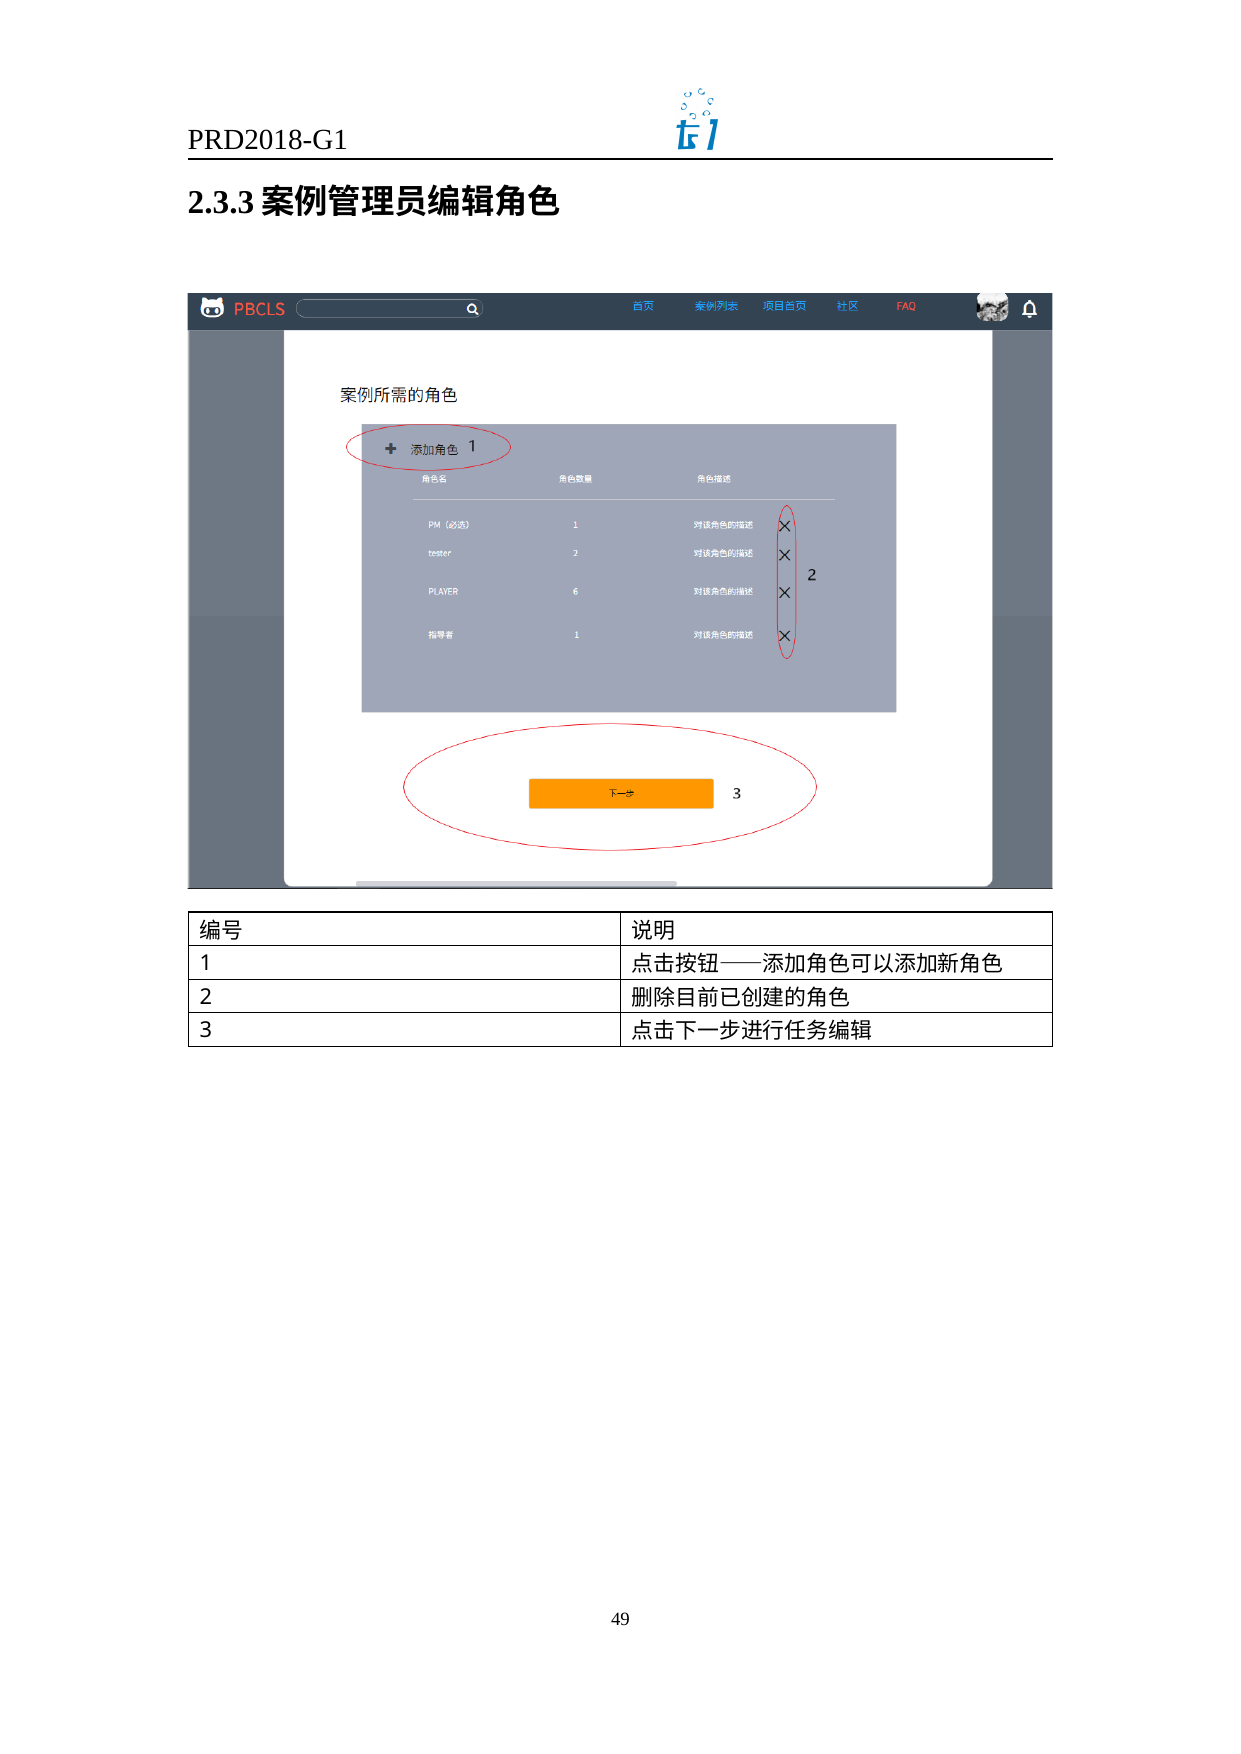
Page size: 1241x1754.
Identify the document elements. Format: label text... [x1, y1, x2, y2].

table_cell 3 [189, 1013, 620, 1046]
table_cell 点击下一步进行任务编辑 [621, 1013, 1052, 1046]
table_cell 2 [189, 980, 620, 1012]
table_cell 1 [189, 946, 620, 978]
table_header 编号 [189, 913, 620, 945]
picture [676, 88, 719, 150]
table_cell 删除目前已创建的角色 [621, 980, 1052, 1012]
subtitle 2.3.3案例管理员编辑角色 [187, 167, 1053, 232]
picture [187, 293, 1053, 889]
table_cell 点击按钮——添加角色可以添加新角色 [621, 946, 1052, 978]
table_header 说明 [621, 913, 1052, 945]
